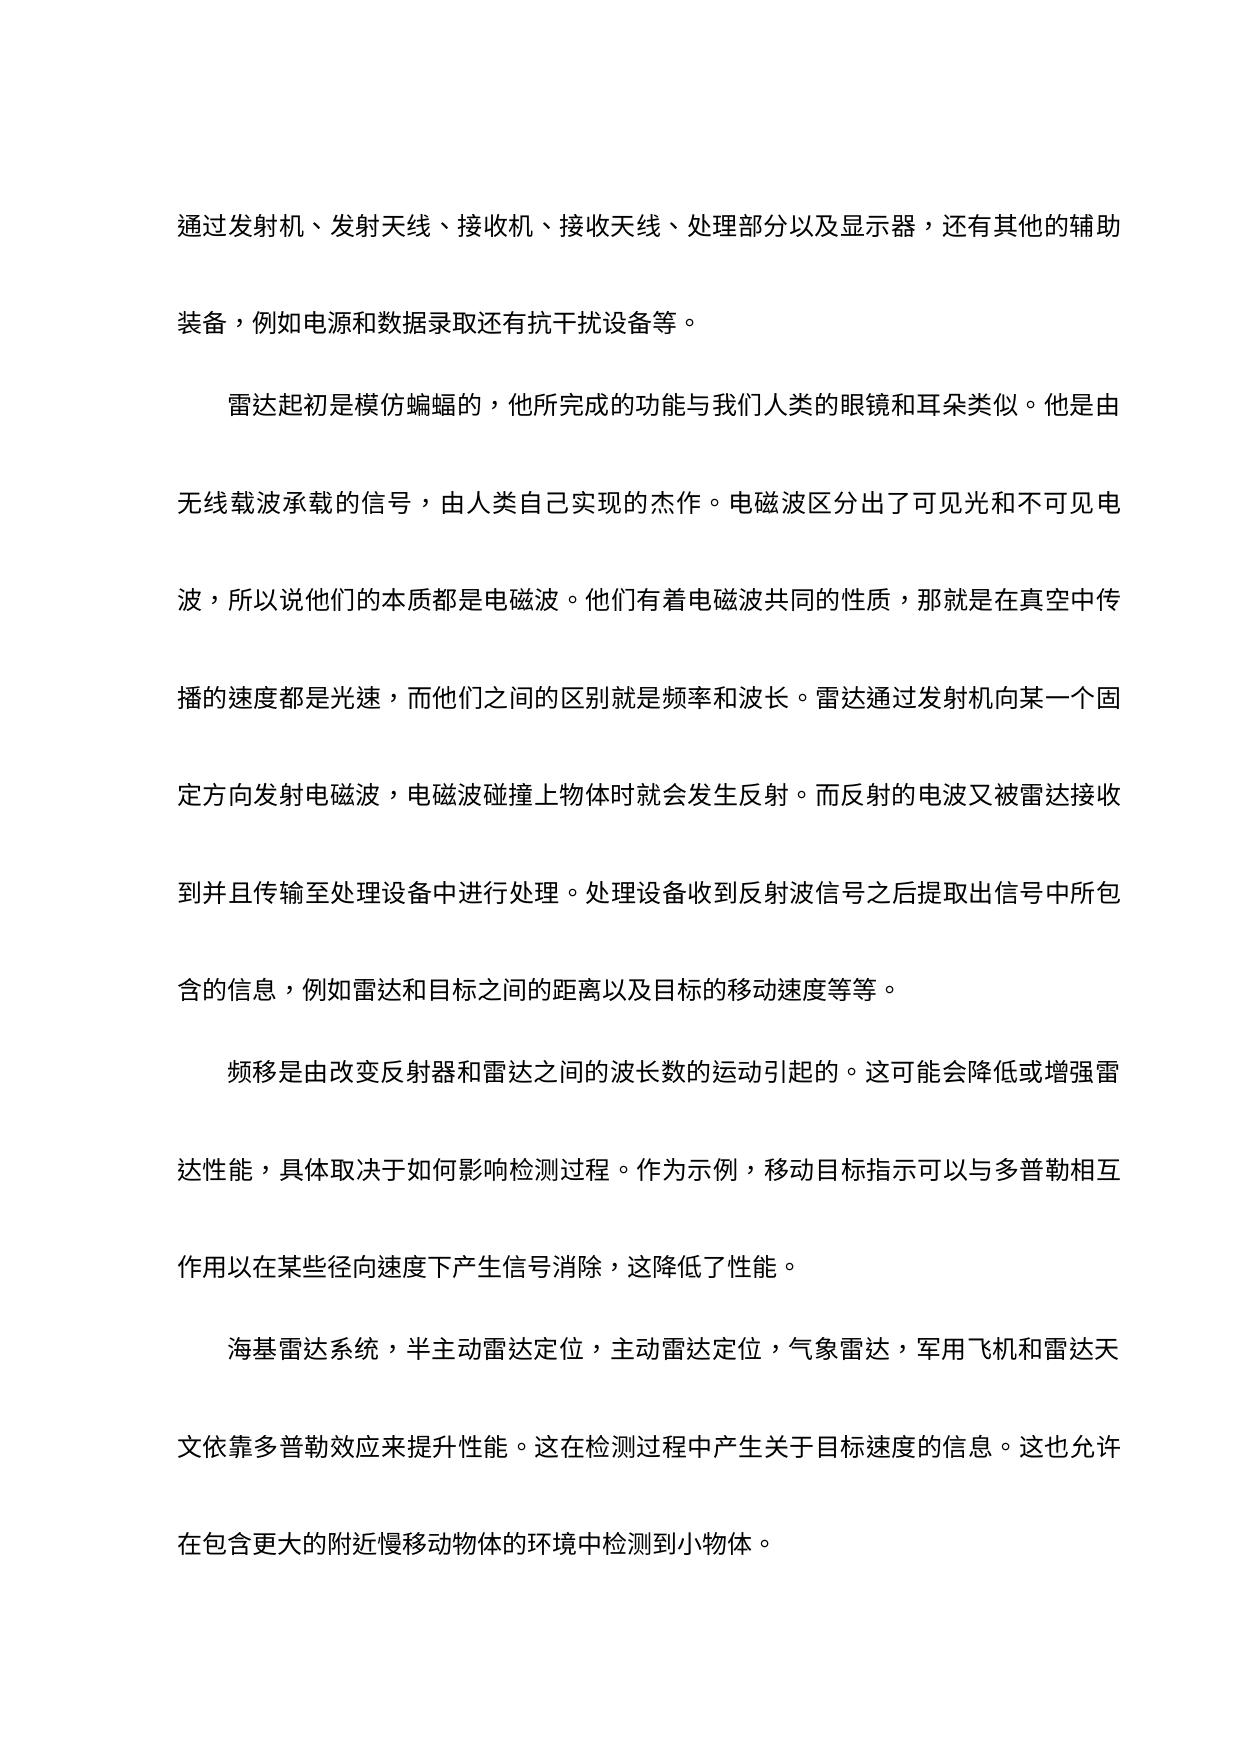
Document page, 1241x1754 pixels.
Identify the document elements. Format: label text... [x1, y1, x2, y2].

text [177, 193, 1122, 355]
text 海基雷达系统，半主动雷达定位，主动雷达定位，气象雷达，军用飞机和雷达天文依靠多普勒效应来提升性能。这在检测过程中产生关于目标速度的信息。这也允许在包含更大的附近慢移动物体的环境中检测到小物体。 [177, 1316, 1122, 1576]
text 雷达起初是模仿蝙蝠的，他所完成的功能与我们人类的眼镜和耳朵类似。他是由无线载波承载的信号，由人类自己实现的杰作。电磁波区分出了可见光和不可见电波，所以说他们的本质都是电磁波。他们有着电磁波共同的性质，那就是在真空中传播的速度都是光速，而他们之间的区别就是频率和波长。雷达通过发射机向某一个固定方向发射电磁波，电磁波碰撞上物体时就会发生反射。而反射的电波又被雷达接收到并且传输至处理设备中进行处理。处理设备收到反射波信号之后提取出信号中所包含的信息，例如雷达和目标之间的距离以及目标的移动速度等等。 [177, 372, 1122, 1022]
text 频移是由改变反射器和雷达之间的波长数的运动引起的。这可能会降低或增强雷达性能，具体取决于如何影响检测过程。作为示例，移动目标指示可以与多普勒相互作用以在某些径向速度下产生信号消除，这降低了性能。 [177, 1039, 1122, 1299]
